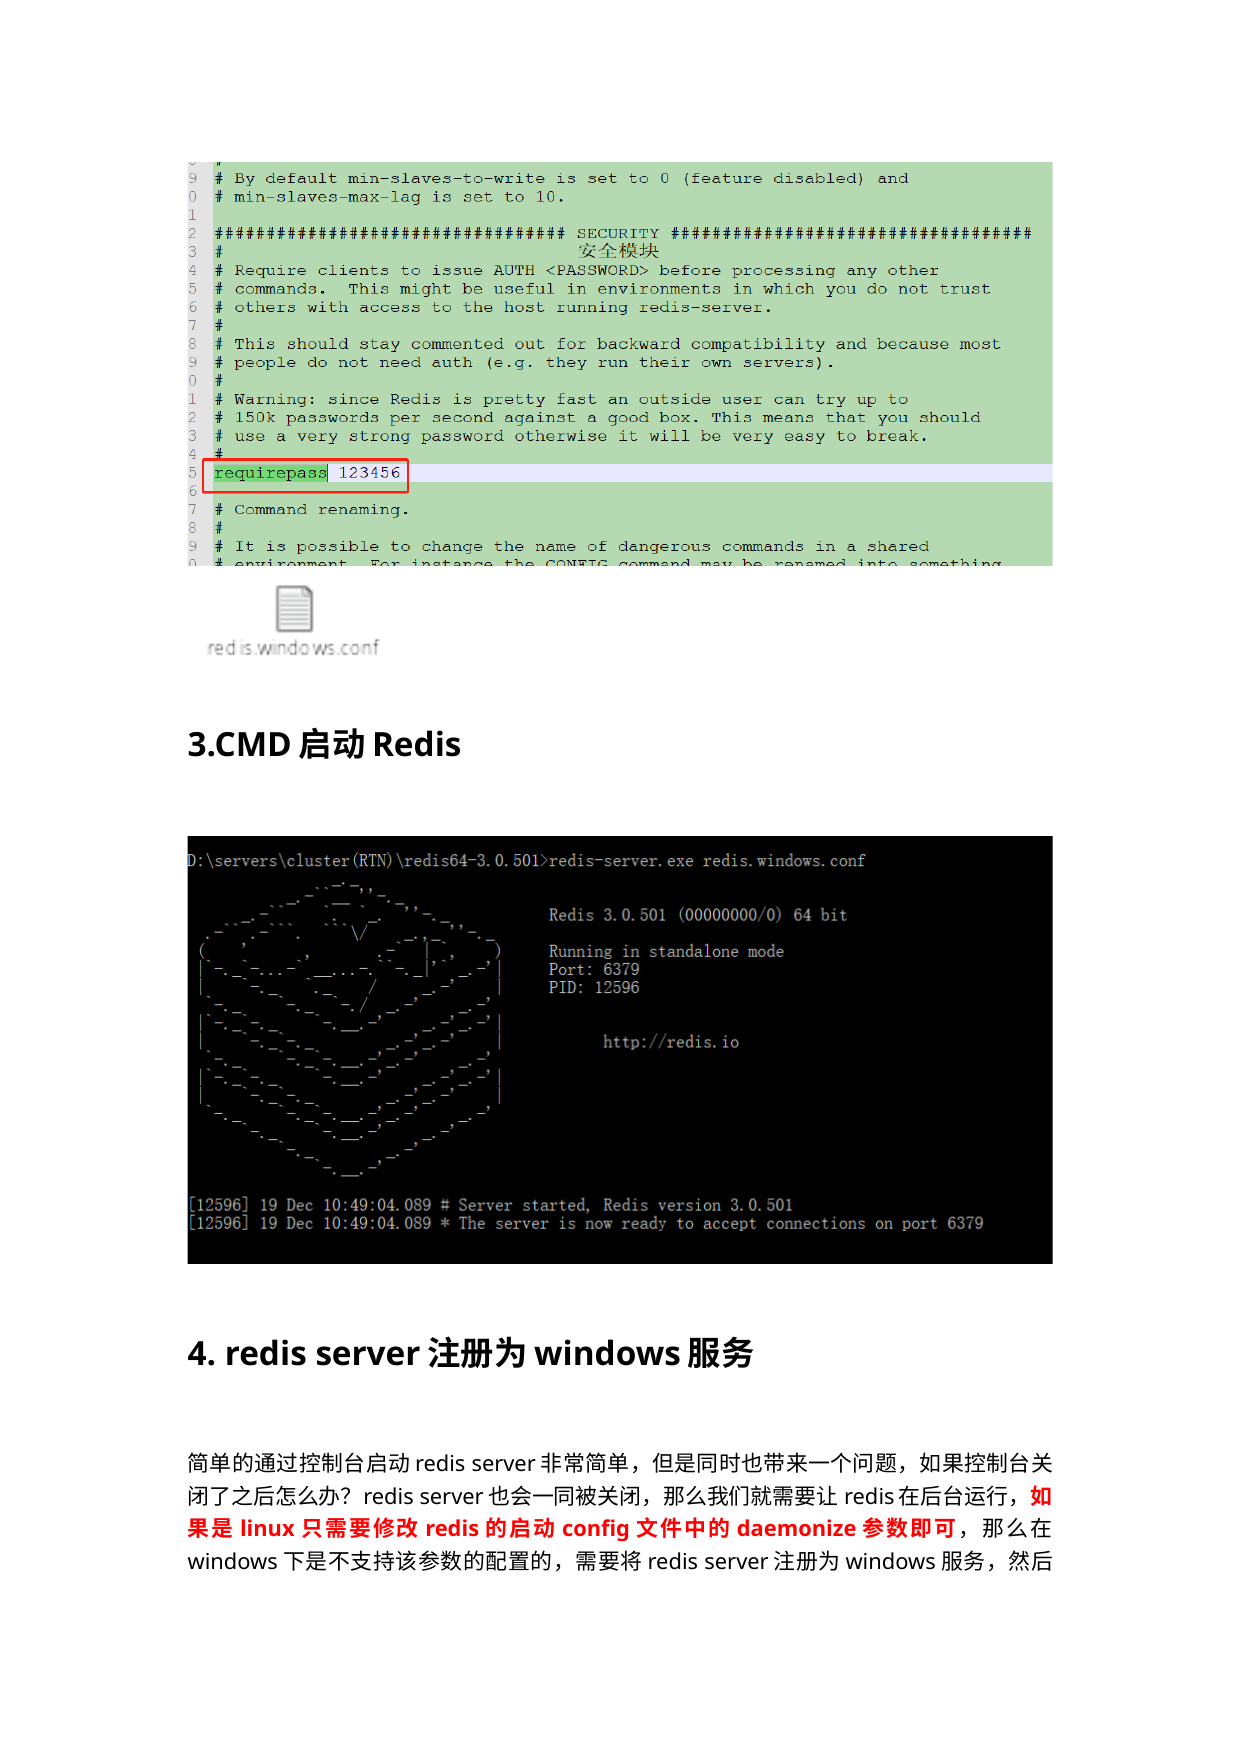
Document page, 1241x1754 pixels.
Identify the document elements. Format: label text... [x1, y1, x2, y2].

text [187, 1446, 1053, 1576]
subtitle 4. redis server注册为windows服务 [187, 1318, 1053, 1383]
subtitle 3.CMD启动Redis [187, 709, 1053, 774]
picture [187, 162, 1053, 566]
picture [187, 836, 1053, 1264]
